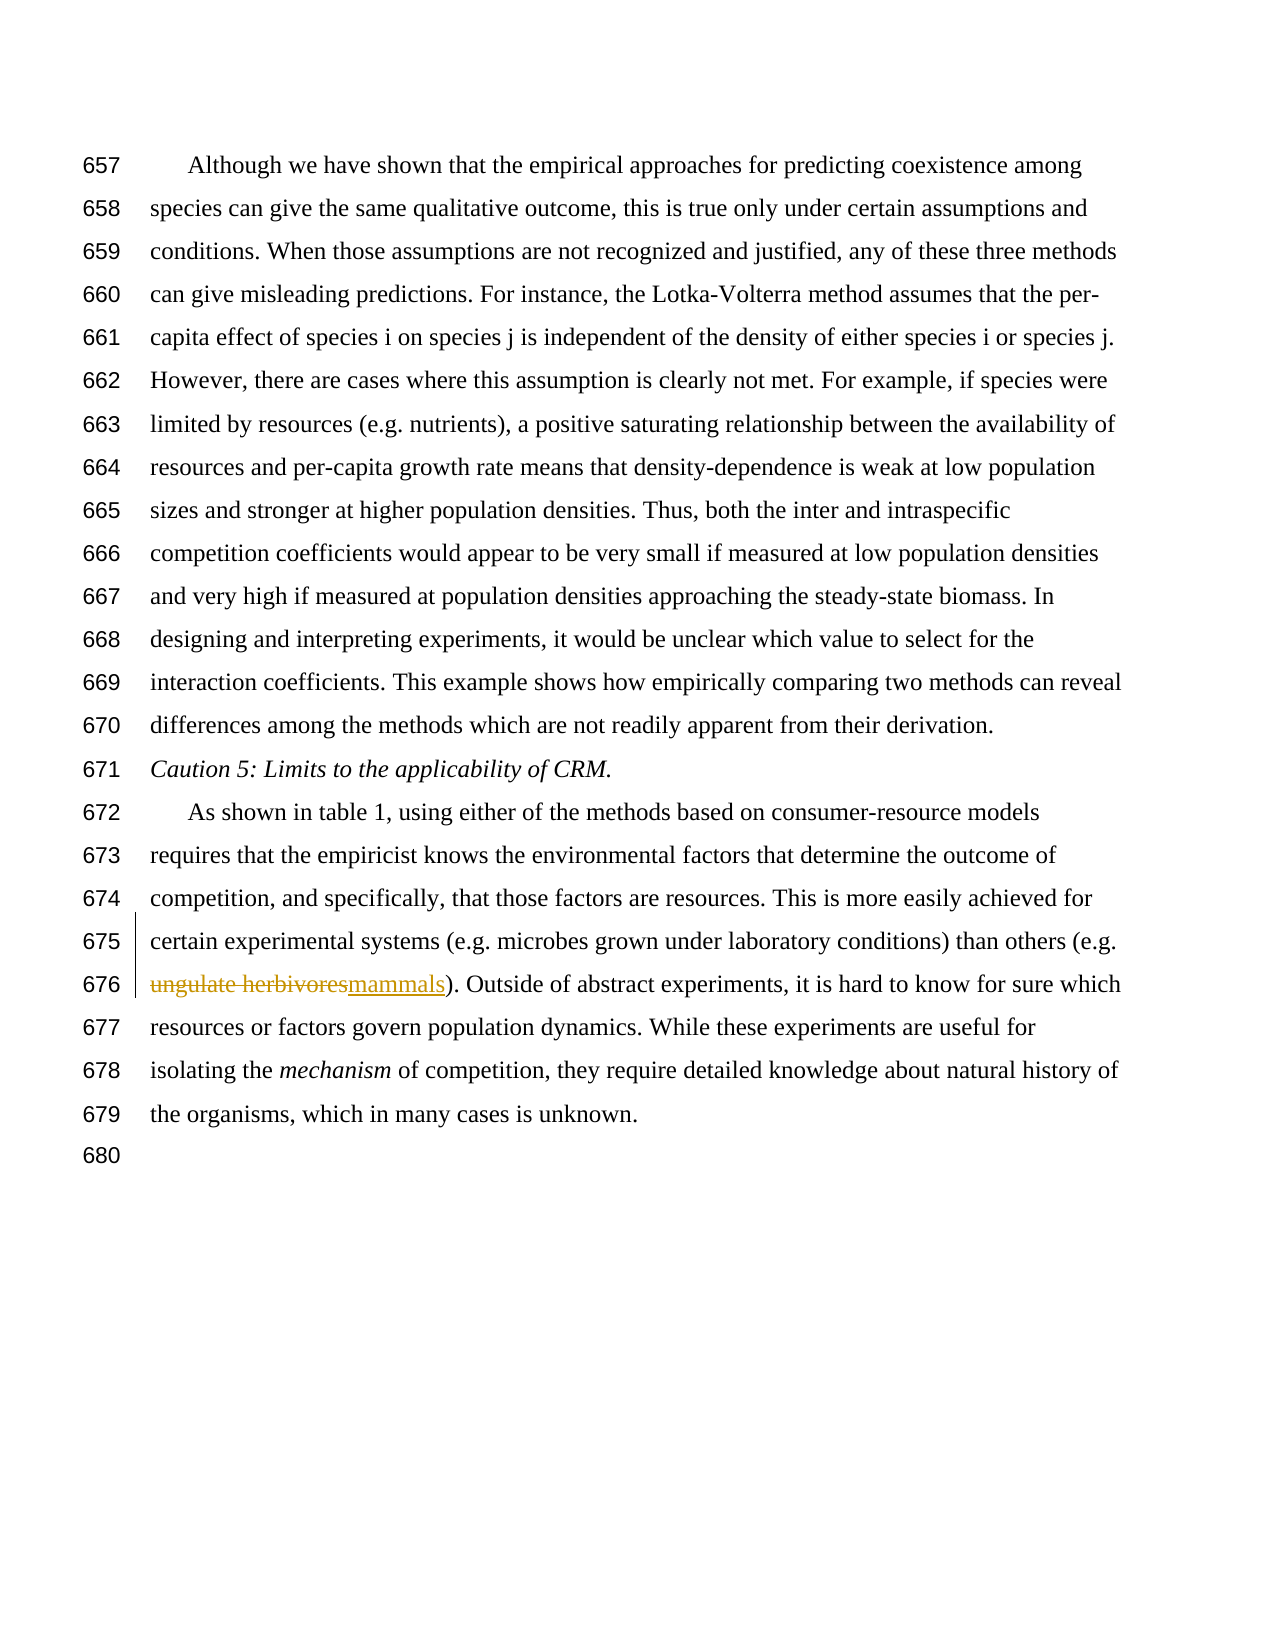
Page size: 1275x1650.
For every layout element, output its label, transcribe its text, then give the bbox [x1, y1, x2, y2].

text As shown in table 1, using either of the methods based on consumer-resource models requires that the empiricist knows the environmental factors that determine the outcome of competition, and specifically, that those factors are resources. This is more easily achieved for certain experimental systems (e.g. microbes grown under laboratory conditions) than others (e.g. ). Outside of abstract experiments, it is hard to know for sure which resources or factors govern population dynamics. While these experiments are useful for isolating the mechanism of competition, they require detailed knowledge about natural history of the organisms, which in many cases is unknown. [150, 797, 1125, 1127]
text Although we have shown that the empirical approaches for predicting coexistence among species can give the same qualitative outcome, this is true only under certain assumptions and conditions. When those assumptions are not recognized and justified, any of these three methods can give misleading predictions. For instance, the Lotka-Volterra method assumes that the per-capita effect of species i on species j is independent of the density of either species i or species j. However, there are cases where this assumption is clearly not met. For example, if species were limited by resources (e.g. nutrients), a positive saturating relationship between the availability of resources and per-capita growth rate means that density-dependence is weak at low population sizes and stronger at higher population densities. Thus, both the inter and intraspecific competition coefficients would appear to be very small if measured at low population densities and very high if measured at population densities approaching the steady-state biomass. In designing and interpreting experiments, it would be unclear which value to select for the interaction coefficients. This example shows how empirically comparing two methods can reveal differences among the methods which are not readily apparent from their derivation. [150, 150, 1125, 739]
text Caution 5: Limits to the applicability of CRM. [150, 754, 1125, 782]
